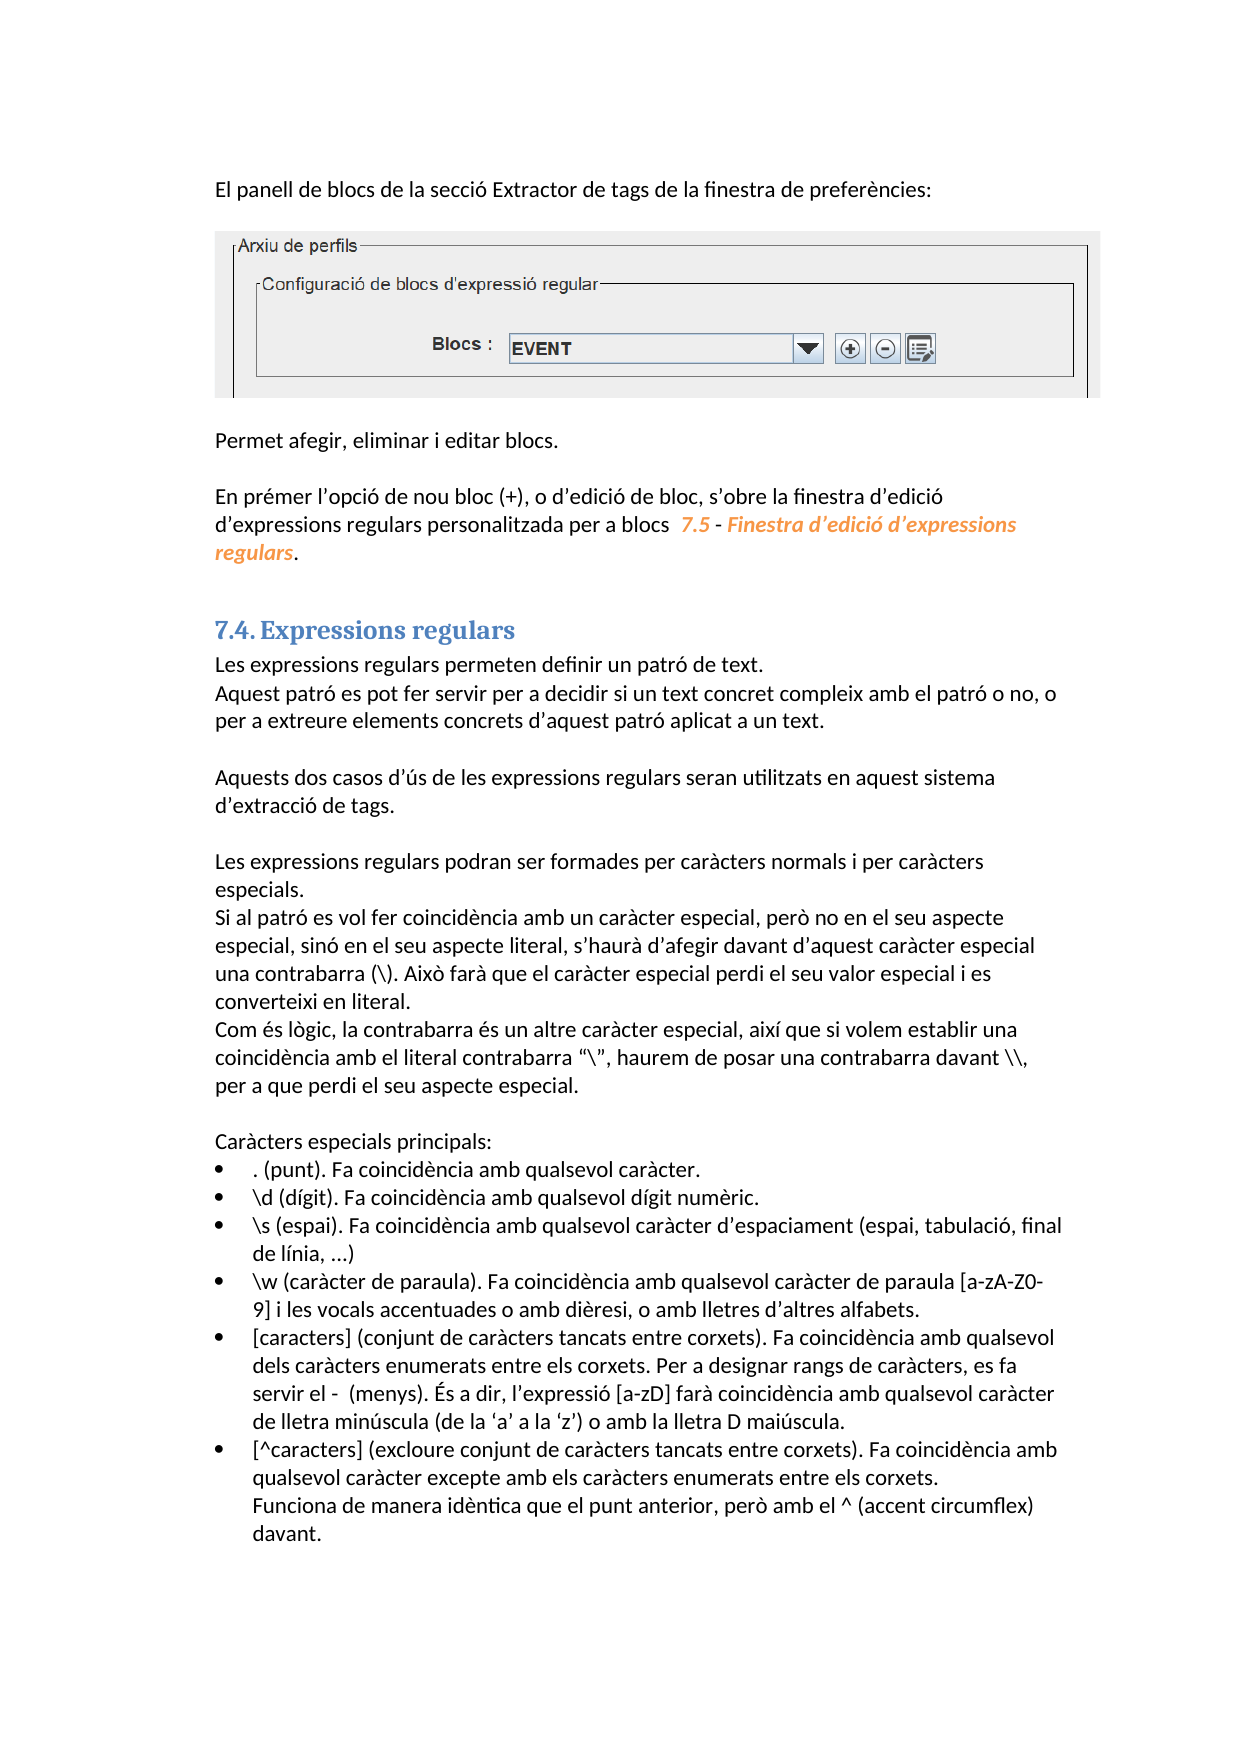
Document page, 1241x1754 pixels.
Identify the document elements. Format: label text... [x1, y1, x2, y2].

list \d (dígit). Fa coincidència amb qualsevol dígit numèric. [215, 1183, 1063, 1211]
text Aquests dos casos d’ús de les expressions regulars seran utilitzats en aquest sistema d’extracció de tags. [215, 763, 1063, 819]
text El panell de blocs de la secció Extractor de tags de la finestra de preferències: [215, 176, 1063, 204]
subtitle Expressions regulars [215, 615, 1063, 646]
text Permet afegir, eliminar i editar blocs. [215, 426, 1063, 454]
list \s (espai). Fa coincidència amb qualsevol caràcter d’espaciament (espai, tabulació, final de línia, ...) [215, 1211, 1063, 1267]
list [caracters] (conjunt de caràcters tancats entre corxets). Fa coincidència amb qualsevol dels caràcters enumerats entre els corxets. Per a designar rangs de caràcters, es fa servir el - (menys). És a dir, l’expressió [a-zD] farà coincidència amb qualsevol caràcter de lletra minúscula (de la ‘a’ a la ‘z’) o amb la lletra D maiúscula. [215, 1323, 1063, 1435]
picture [214, 231, 1101, 398]
text Caràcters especials principals: [215, 1127, 1063, 1155]
list [^caracters] (excloure conjunt de caràcters tancats entre corxets). Fa coincidència amb qualsevol caràcter excepte amb els caràcters enumerats entre els corxets. [215, 1435, 1063, 1491]
list \w (caràcter de paraula). Fa coincidència amb qualsevol caràcter de paraula [a-zA-Z0-9] i les vocals accentuades o amb dièresi, o amb lletres d’altres alfabets. [215, 1267, 1063, 1323]
text Les expressions regulars podran ser formades per caràcters normals i per caràcters especials. [215, 847, 1063, 903]
list . (punt). Fa coincidència amb qualsevol caràcter. [215, 1155, 1063, 1183]
text Funciona de manera idèntica que el punt anterior, però amb el ^ (accent circumflex) davant. [252, 1491, 1063, 1547]
text Aquest patró es pot fer servir per a decidir si un text concret compleix amb el patró o no, o per a extreure elements concrets d’aquest patró aplicat a un text. [215, 679, 1063, 735]
text Si al patró es vol fer coincidència amb un caràcter especial, però no en el seu aspecte especial, sinó en el seu aspecte literal, s’haurà d’afegir davant d’aquest caràcter especial una contrabarra (\). Això farà que el caràcter especial perdi el seu valor especial i es converteixi en literal. [215, 903, 1063, 1015]
text En prémer l’opció de nou bloc (+), o d’edició de bloc, s’obre la finestra d’edició d’expressions regulars personalitzada per a blocs 7.5 - Finestra d’edició d’expressions regulars. [215, 482, 1063, 566]
text Com és lògic, la contrabarra és un altre caràcter especial, així que si volem establir una coincidència amb el literal contrabarra “\”, haurem de posar una contrabarra davant \\, per a que perdi el seu aspecte especial. [215, 1015, 1063, 1099]
text Les expressions regulars permeten definir un patró de text. [215, 651, 1063, 679]
